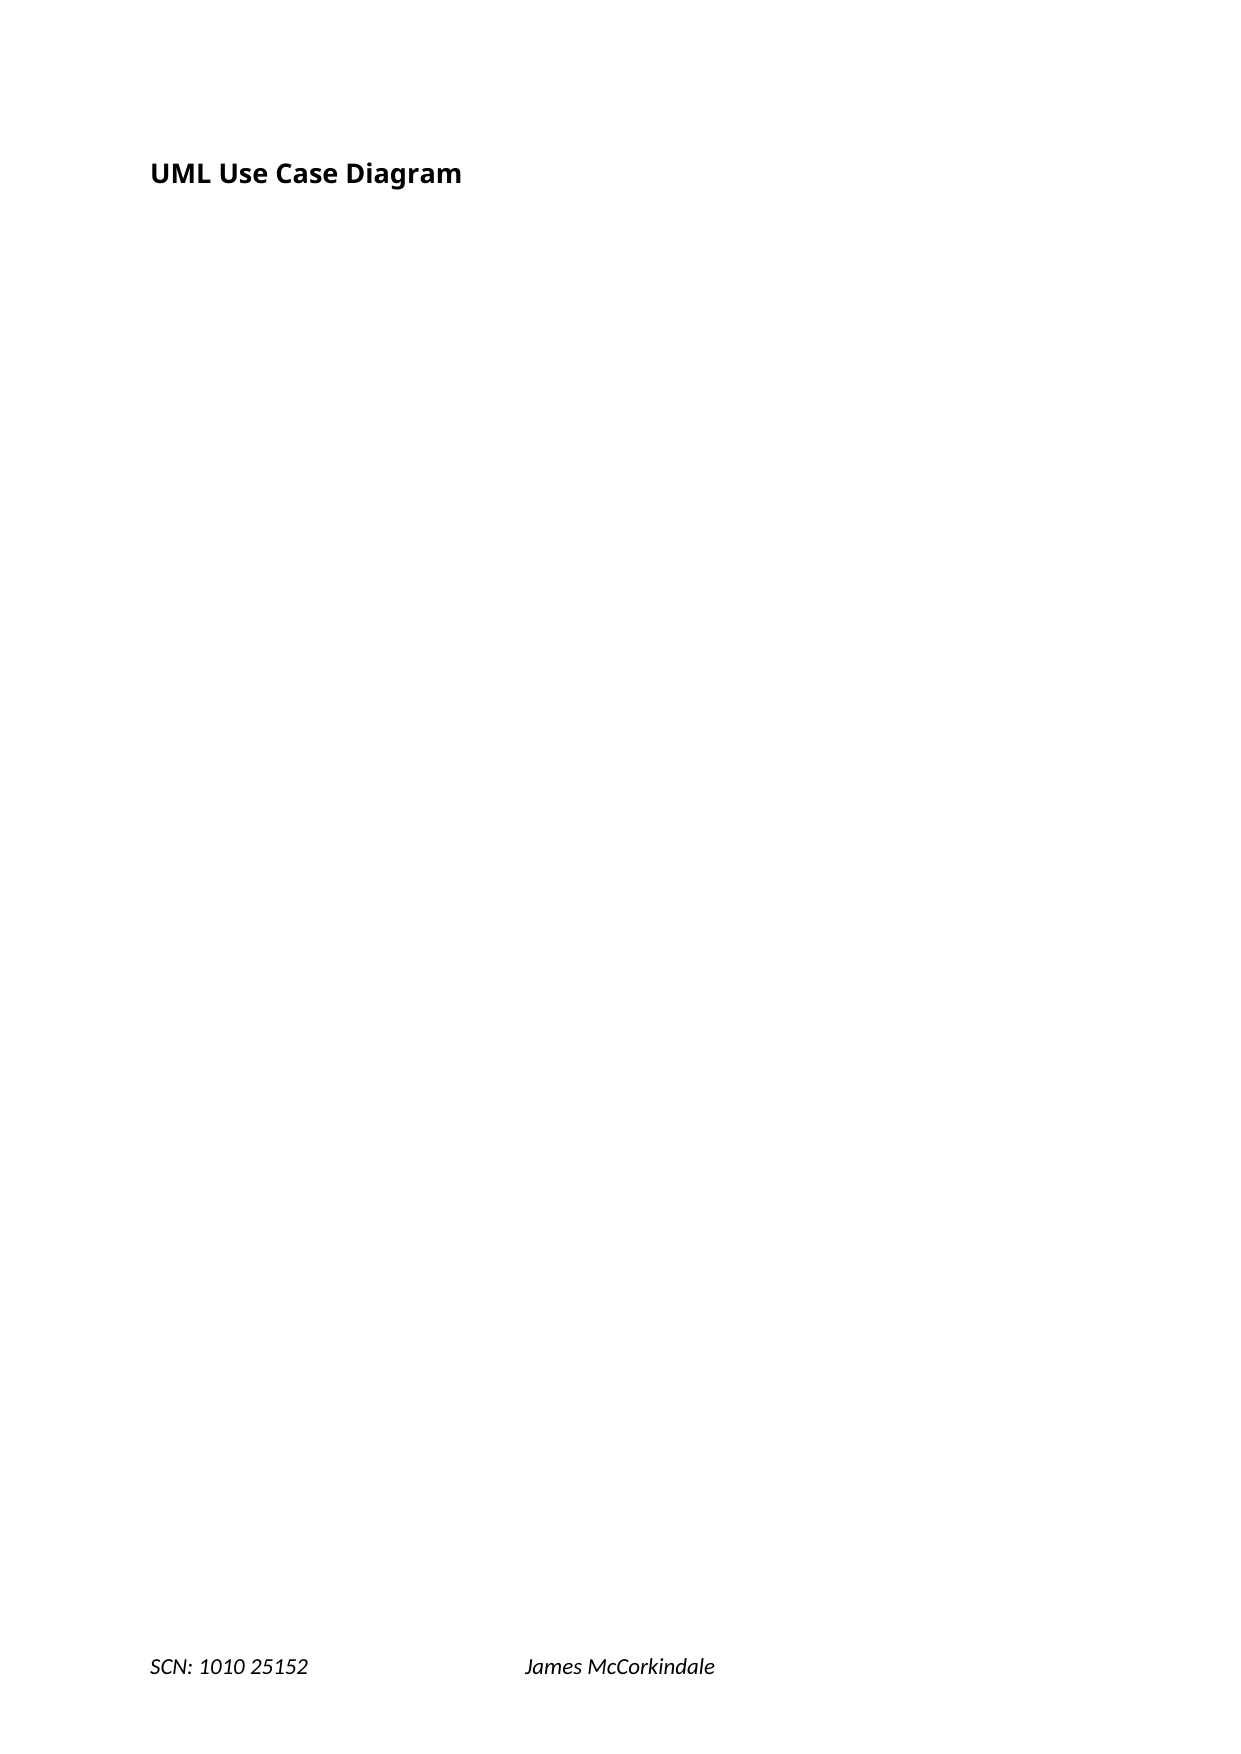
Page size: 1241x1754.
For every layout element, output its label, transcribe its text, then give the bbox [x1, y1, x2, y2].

subtitle UML Use Case Diagram [150, 154, 1090, 191]
